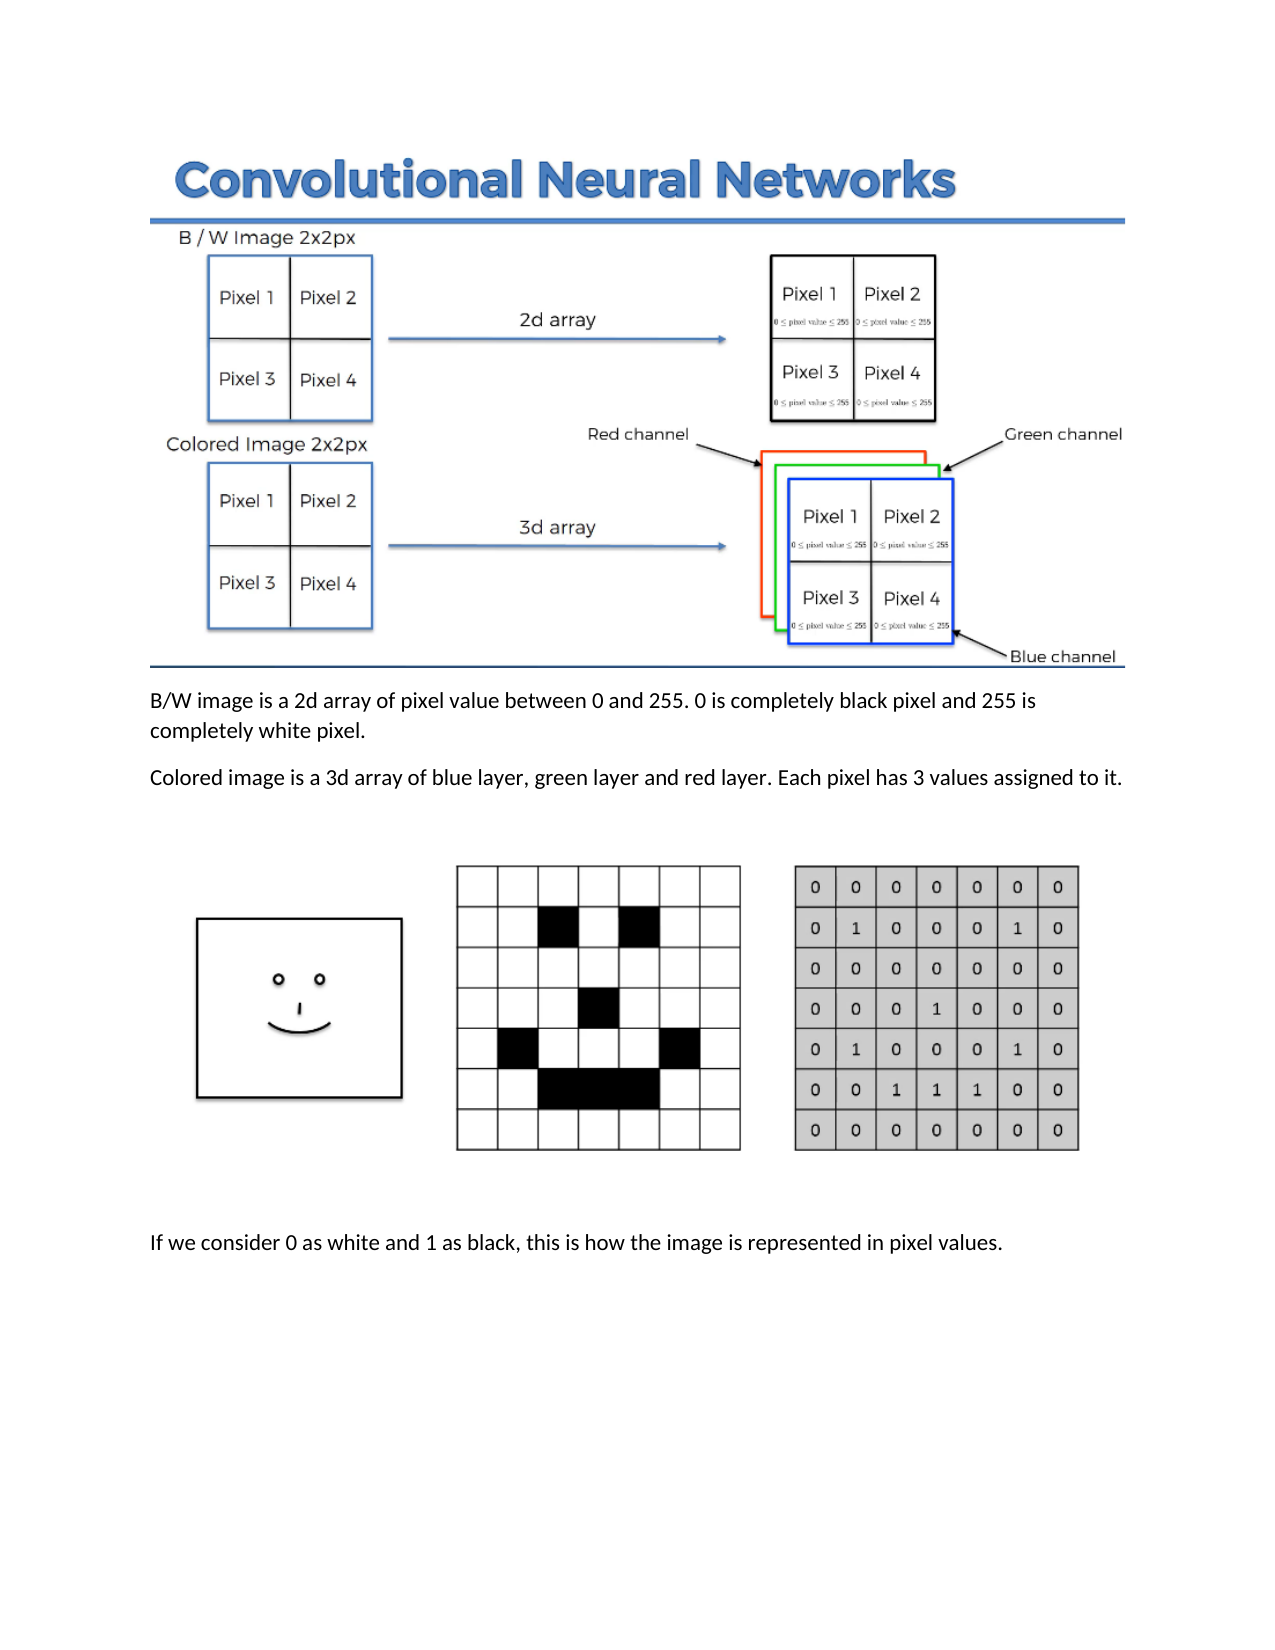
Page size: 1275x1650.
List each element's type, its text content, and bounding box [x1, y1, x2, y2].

picture [150, 150, 1125, 668]
picture [150, 810, 1125, 1210]
text If we consider 0 as white and 1 as black, this is how the image is represented in pixel values. [150, 1228, 1125, 1256]
text B/W image is a 2d array of pixel value between 0 and 255. 0 is completely black pixel and 255 is completely white pixel. [150, 686, 1125, 744]
text Colored image is a 3d array of blue layer, green layer and red layer. Each pixel has 3 values assigned to it. [150, 763, 1125, 791]
